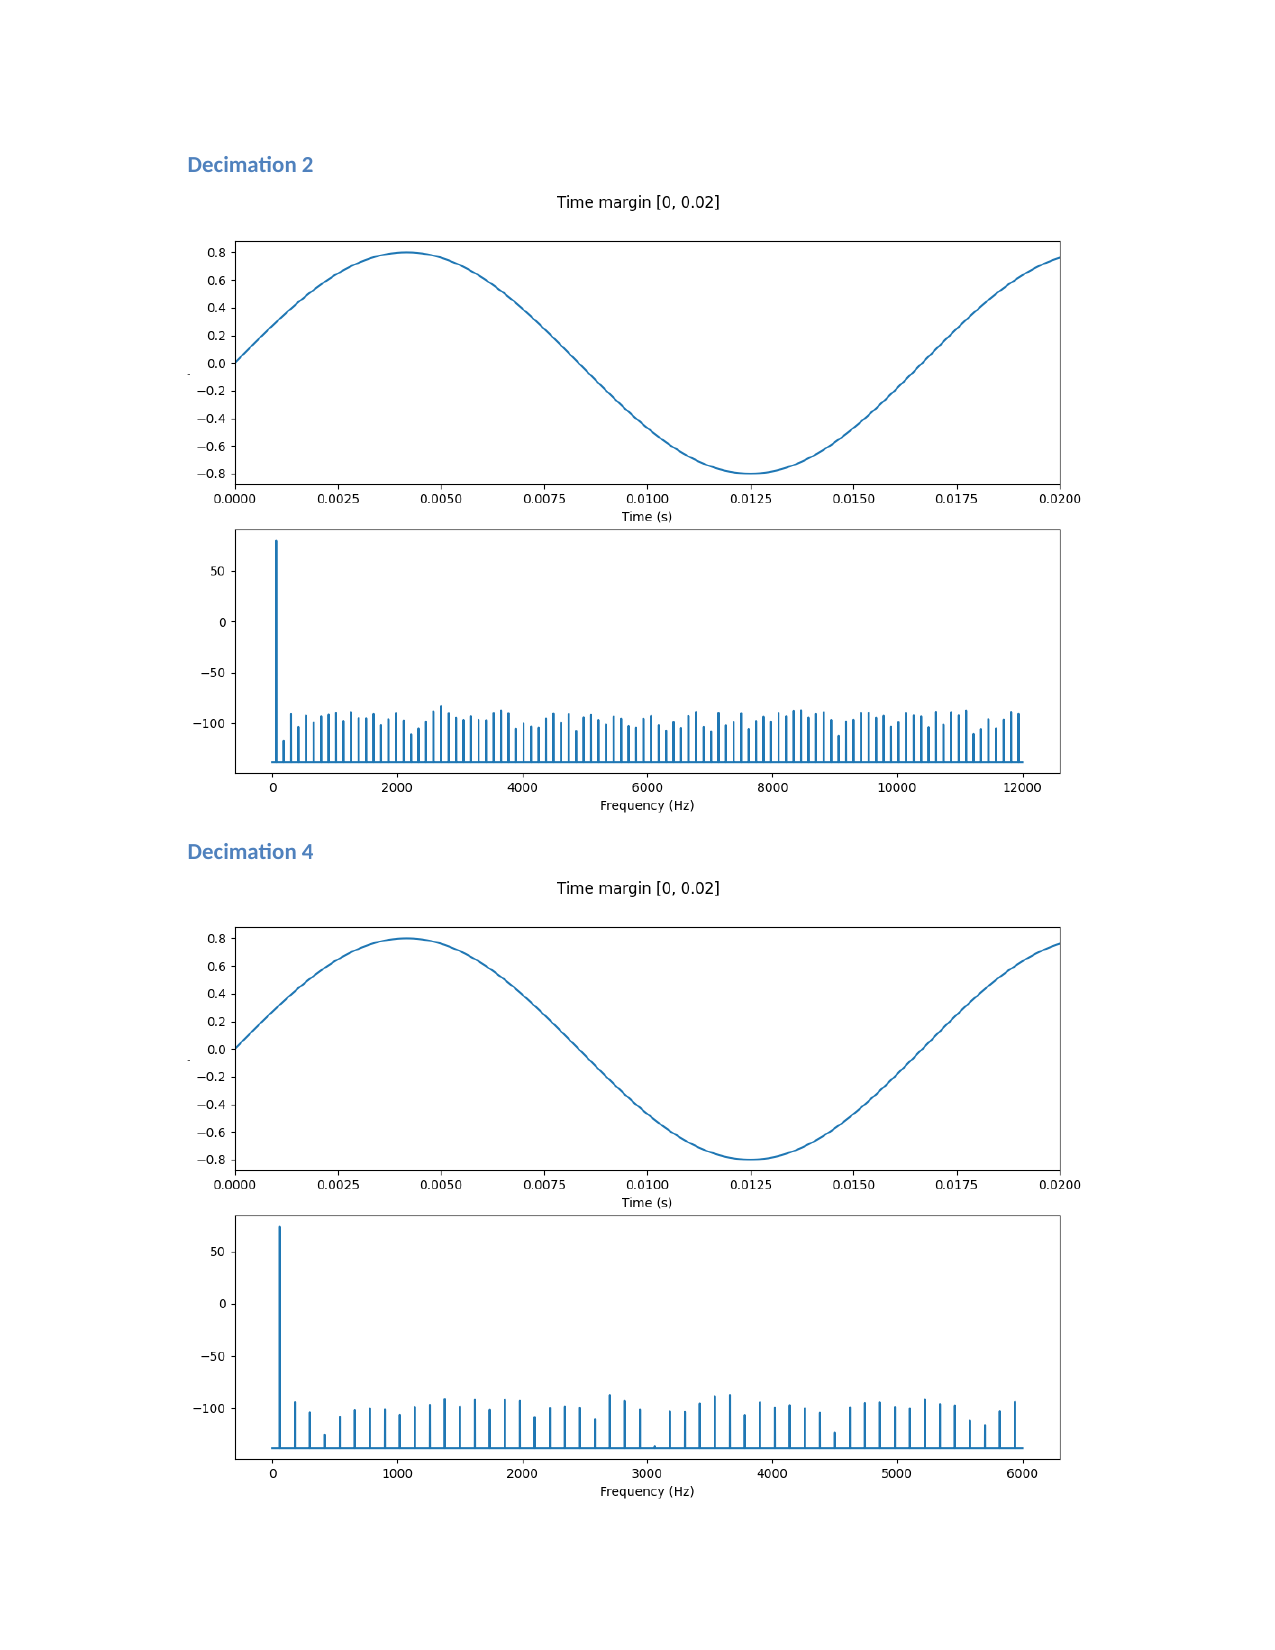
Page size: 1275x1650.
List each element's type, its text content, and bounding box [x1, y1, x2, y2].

picture [187, 182, 1088, 813]
picture [187, 869, 1088, 1499]
subtitle Decimation 4 [187, 837, 1087, 865]
subtitle Decimation 2 [187, 150, 1087, 178]
